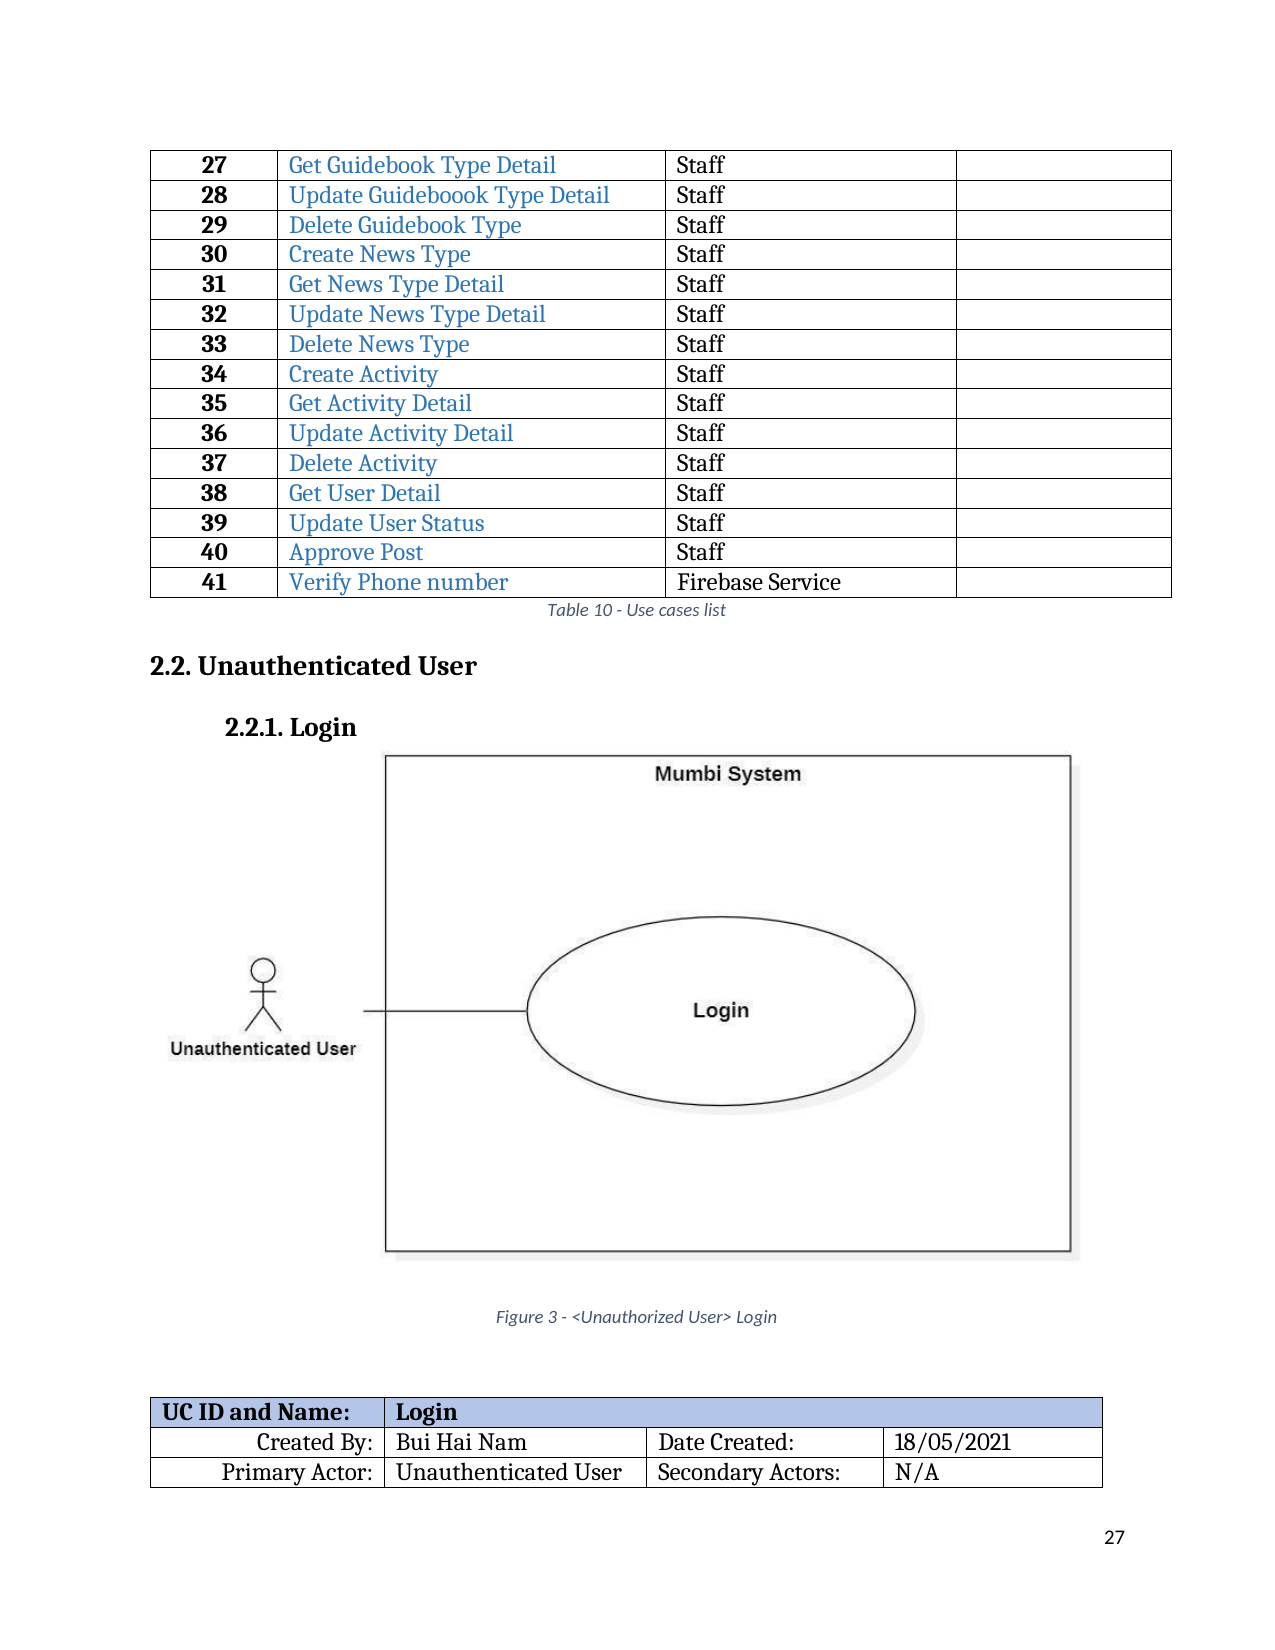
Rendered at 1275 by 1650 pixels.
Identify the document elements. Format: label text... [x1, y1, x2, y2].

table_cell [151, 181, 277, 209]
table_cell [957, 270, 1171, 299]
text Table 10 - Use cases list [150, 598, 1125, 621]
table_cell Get User Detail [278, 479, 665, 507]
table_cell [957, 300, 1171, 329]
table_cell [957, 509, 1171, 537]
table_cell [957, 240, 1171, 269]
table_cell Delete News Type [278, 330, 665, 358]
table_cell Staff [666, 181, 956, 209]
table_cell Delete Guidebook Type [278, 211, 665, 239]
table_cell [151, 449, 277, 478]
table_cell [957, 568, 1171, 597]
subtitle 2.2. Unauthenticated User [150, 650, 1125, 682]
table_cell Date Created: [647, 1428, 883, 1457]
table_cell Staff [666, 479, 956, 507]
table_cell Unauthenticated User [385, 1458, 646, 1487]
table_header UC ID and Name: [151, 1398, 384, 1427]
table_cell Verify Phone number [278, 568, 665, 597]
picture [150, 742, 1125, 1306]
table_cell [151, 270, 277, 299]
table_cell [151, 568, 277, 597]
table_cell [151, 151, 277, 180]
table_cell Secondary Actors: [647, 1458, 883, 1487]
table_cell Staff [666, 389, 956, 418]
table_cell [151, 300, 277, 329]
table_cell Staff [666, 270, 956, 299]
table_cell [151, 360, 277, 388]
table_cell N/A [884, 1458, 1102, 1487]
table_cell [957, 151, 1171, 180]
table_cell Get News Type Detail [278, 270, 665, 299]
table_cell Staff [666, 240, 956, 269]
table_cell [957, 479, 1171, 507]
table_cell Approve Post [278, 538, 665, 567]
table_cell [957, 389, 1171, 418]
table_cell Update News Type Detail [278, 300, 665, 329]
table_cell Staff [666, 211, 956, 239]
table_cell Staff [666, 419, 956, 448]
table_cell [151, 240, 277, 269]
table_cell [957, 360, 1171, 388]
text Figure 3 - <Unauthorized User> Login [150, 1306, 1125, 1328]
table_cell Staff [666, 509, 956, 537]
table_cell Create News Type [278, 240, 665, 269]
table_cell [151, 330, 277, 358]
table_cell Staff [666, 538, 956, 567]
table_cell [151, 509, 277, 537]
table_header Login [385, 1398, 1102, 1427]
table_cell 18/05/2021 [884, 1428, 1102, 1457]
table_cell [151, 419, 277, 448]
table_cell Staff [666, 449, 956, 478]
table_cell [151, 538, 277, 567]
table_cell [957, 181, 1171, 209]
table_cell Bui Hai Nam [385, 1428, 646, 1457]
table_cell [151, 211, 277, 239]
table_cell [957, 538, 1171, 567]
table_cell [957, 211, 1171, 239]
table_cell Create Activity [278, 360, 665, 388]
table_cell Update Guideboook Type Detail [278, 181, 665, 209]
table_cell [151, 479, 277, 507]
table_cell Staff [666, 360, 956, 388]
table_cell Created By: [151, 1428, 384, 1457]
table_cell Delete Activity [278, 449, 665, 478]
table_cell Staff [666, 151, 956, 180]
table_cell Primary Actor: [151, 1458, 384, 1487]
table_cell Update Activity Detail [278, 419, 665, 448]
table_cell [957, 449, 1171, 478]
table_cell Staff [666, 300, 956, 329]
table_cell Update User Status [278, 509, 665, 537]
table_cell [957, 419, 1171, 448]
table_cell Staff [666, 330, 956, 358]
table_cell [151, 389, 277, 418]
subtitle 2.2.1. Login [187, 712, 1125, 742]
table_cell Get Guidebook Type Detail [278, 151, 665, 180]
table_cell Firebase Service [666, 568, 956, 597]
table_cell Get Activity Detail [278, 389, 665, 418]
table_cell [957, 330, 1171, 358]
